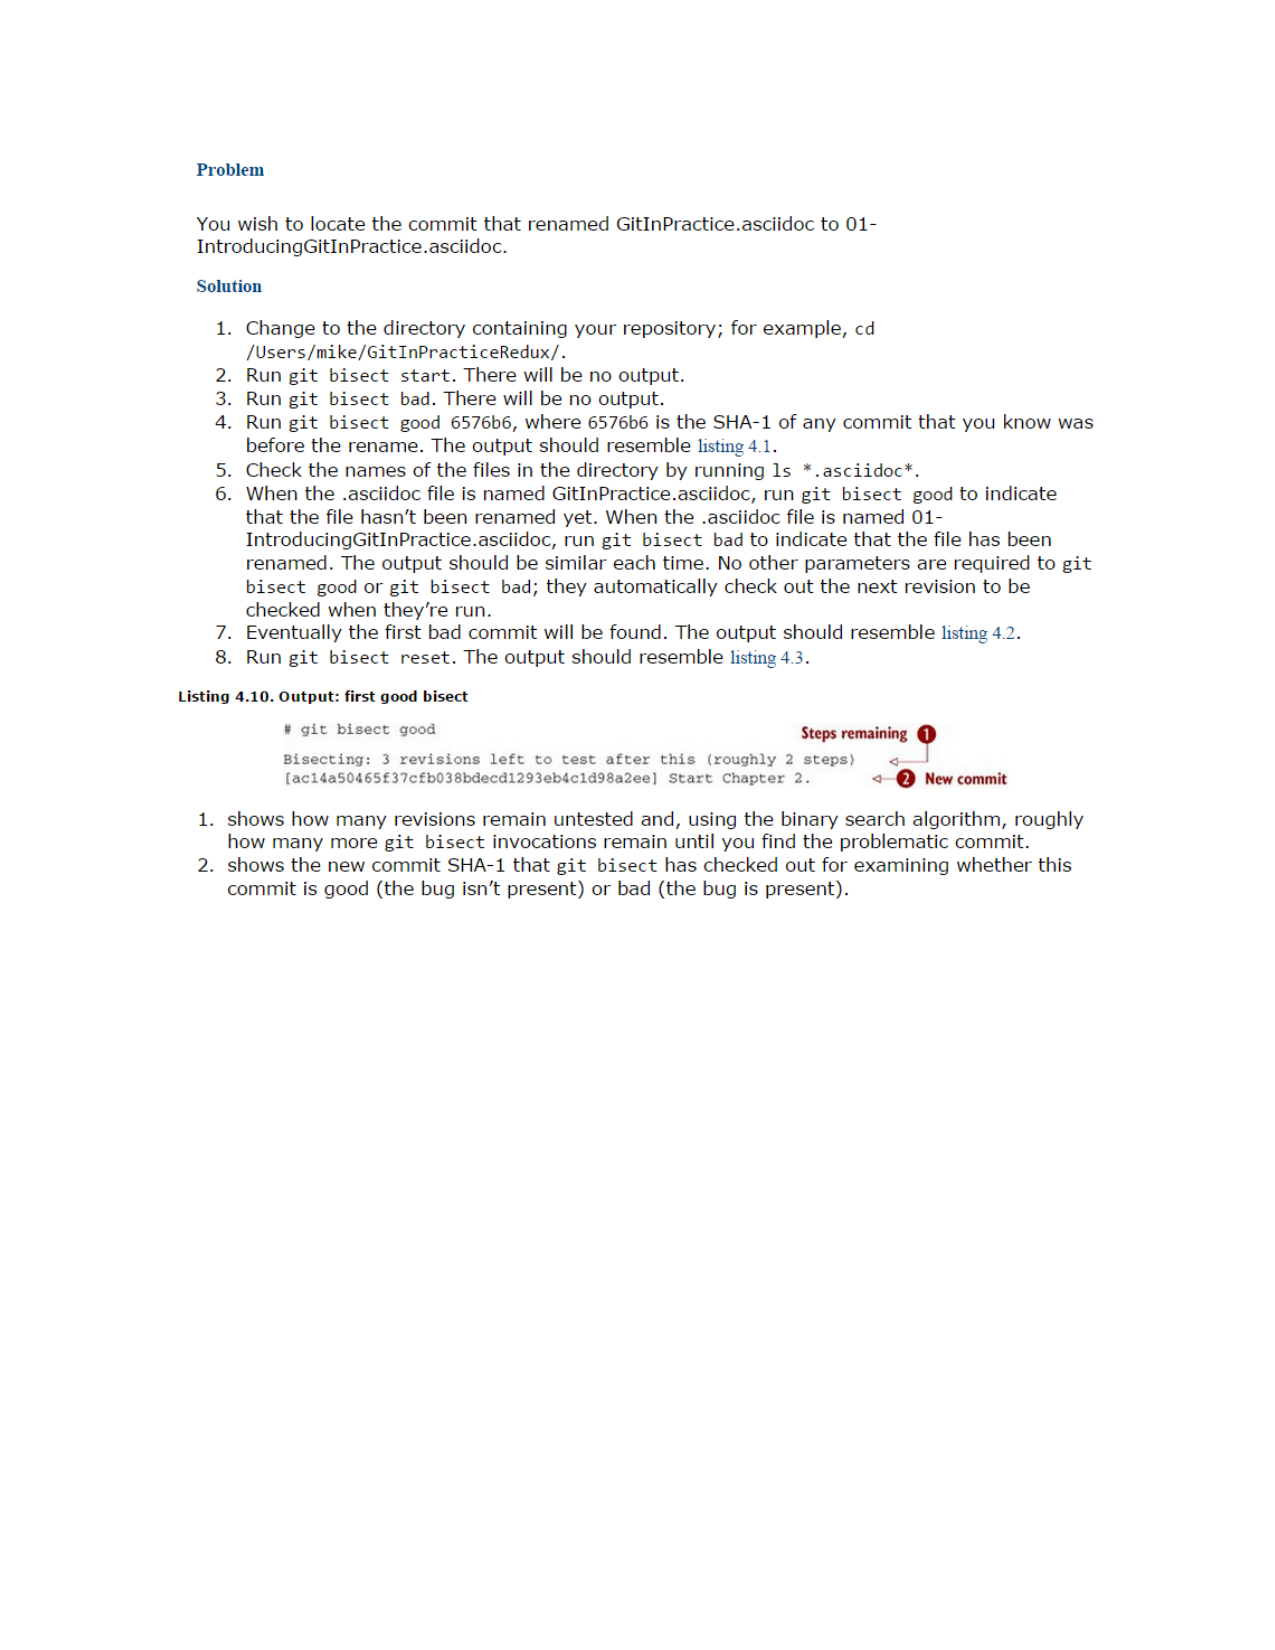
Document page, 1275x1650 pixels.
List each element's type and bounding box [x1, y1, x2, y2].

picture [150, 150, 1125, 912]
